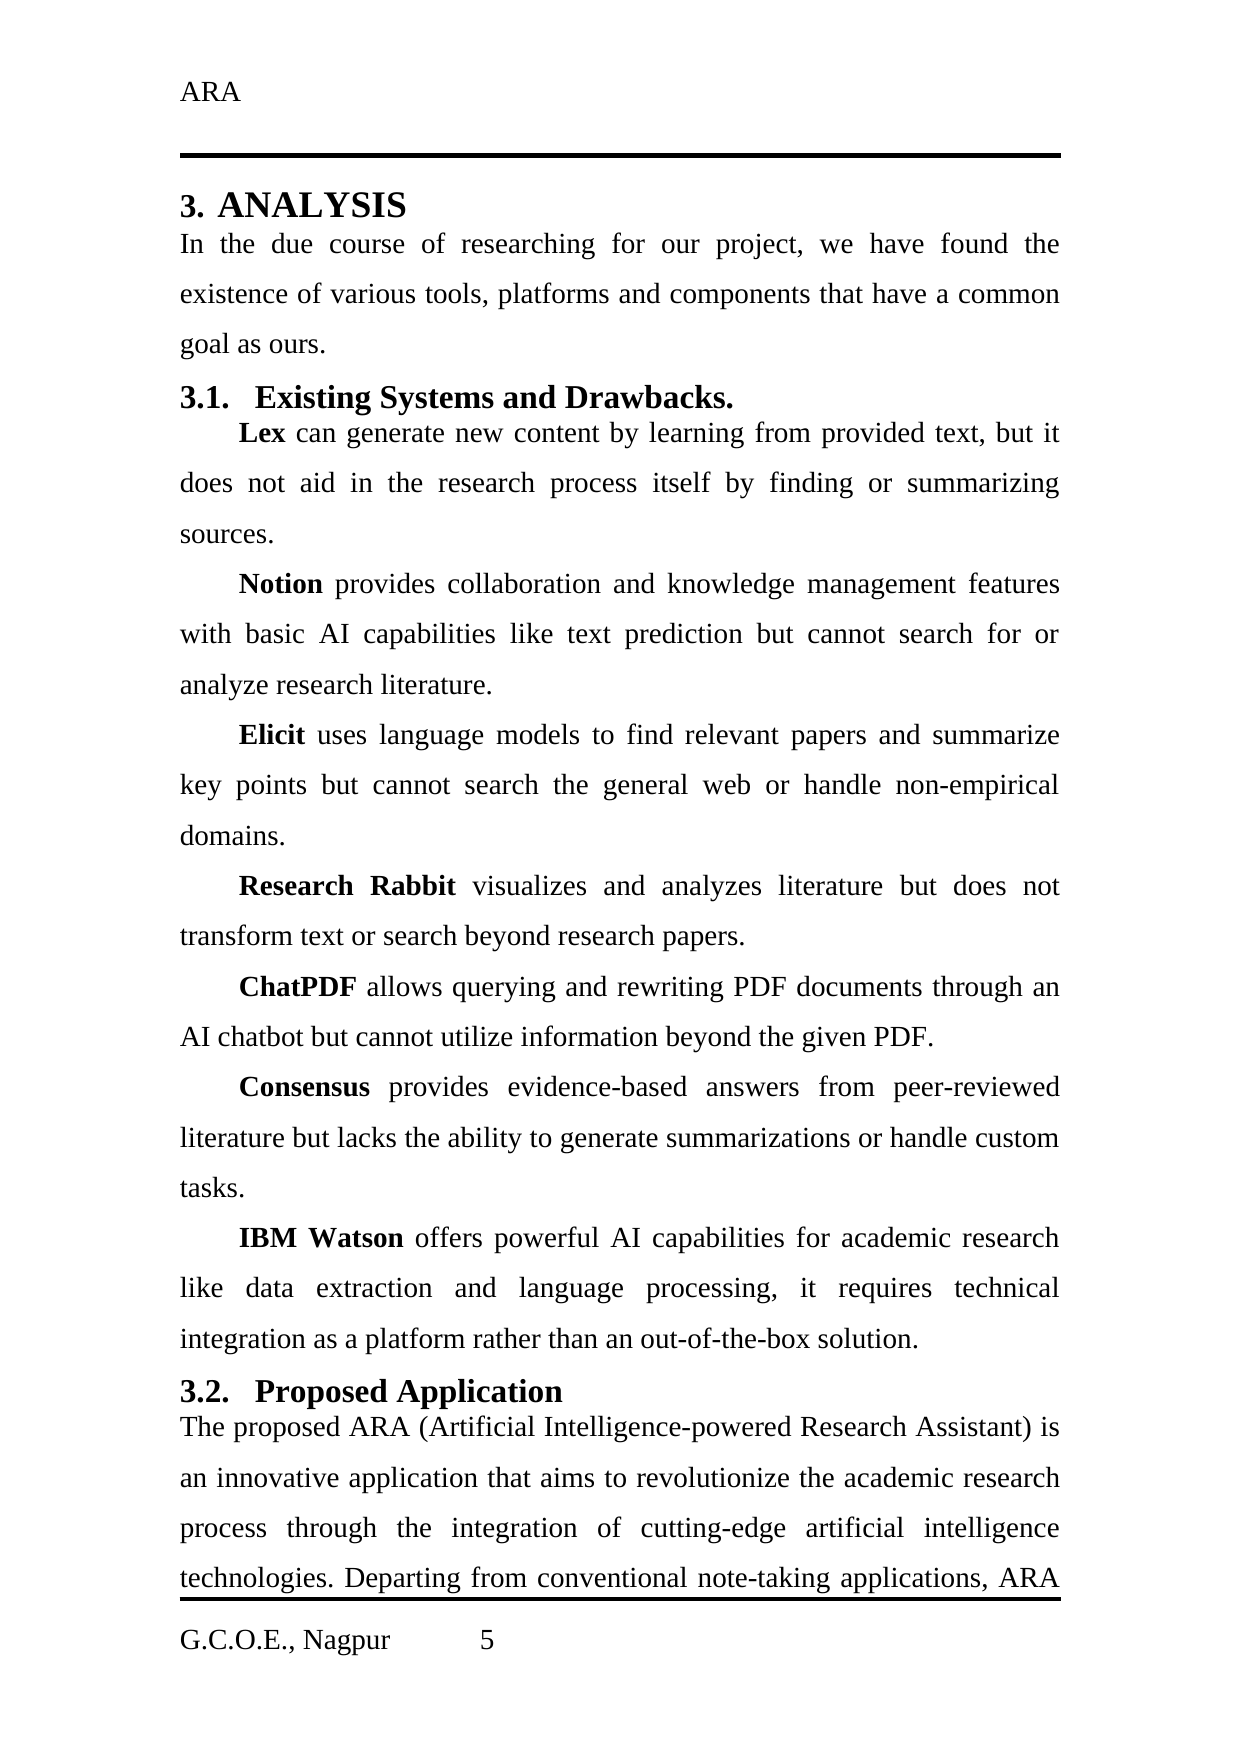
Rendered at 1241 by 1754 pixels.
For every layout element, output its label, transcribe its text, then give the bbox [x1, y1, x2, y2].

text In the due course of researching for our project, we have found the existence of various tools, platforms and components that have a common goal as ours. [179, 226, 1061, 360]
text Lex can generate new content by learning from provided text, but it does not aid in the research process itself by finding or summarizing sources. [179, 415, 1061, 549]
text Research Rabbit visualizes and analyzes literature but does not transform text or search beyond research papers. [179, 868, 1061, 952]
subtitle Proposed Application [179, 1371, 1061, 1409]
text IBM Watson offers powerful AI capabilities for academic research like data extraction and language processing, it requires technical integration as a platform rather than an out-of-the-box solution. [179, 1220, 1061, 1354]
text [179, 1409, 1061, 1594]
text Elicit uses language models to find relevant papers and summarize key points but cannot search the general web or handle non-empirical domains. [179, 717, 1061, 851]
subtitle Existing Systems and Drawbacks. [179, 377, 1061, 415]
text ChatPDF allows querying and rewriting PDF documents through an AI chatbot but cannot utilize information beyond the given PDF. [179, 969, 1061, 1053]
text Notion provides collaboration and knowledge management features with basic AI capabilities like text prediction but cannot search for or analyze research literature. [179, 566, 1061, 700]
subtitle ANALYSIS [179, 183, 1061, 226]
text Consensus provides evidence-based answers from peer-reviewed literature but lacks the ability to generate summarizations or handle custom tasks. [179, 1069, 1061, 1203]
